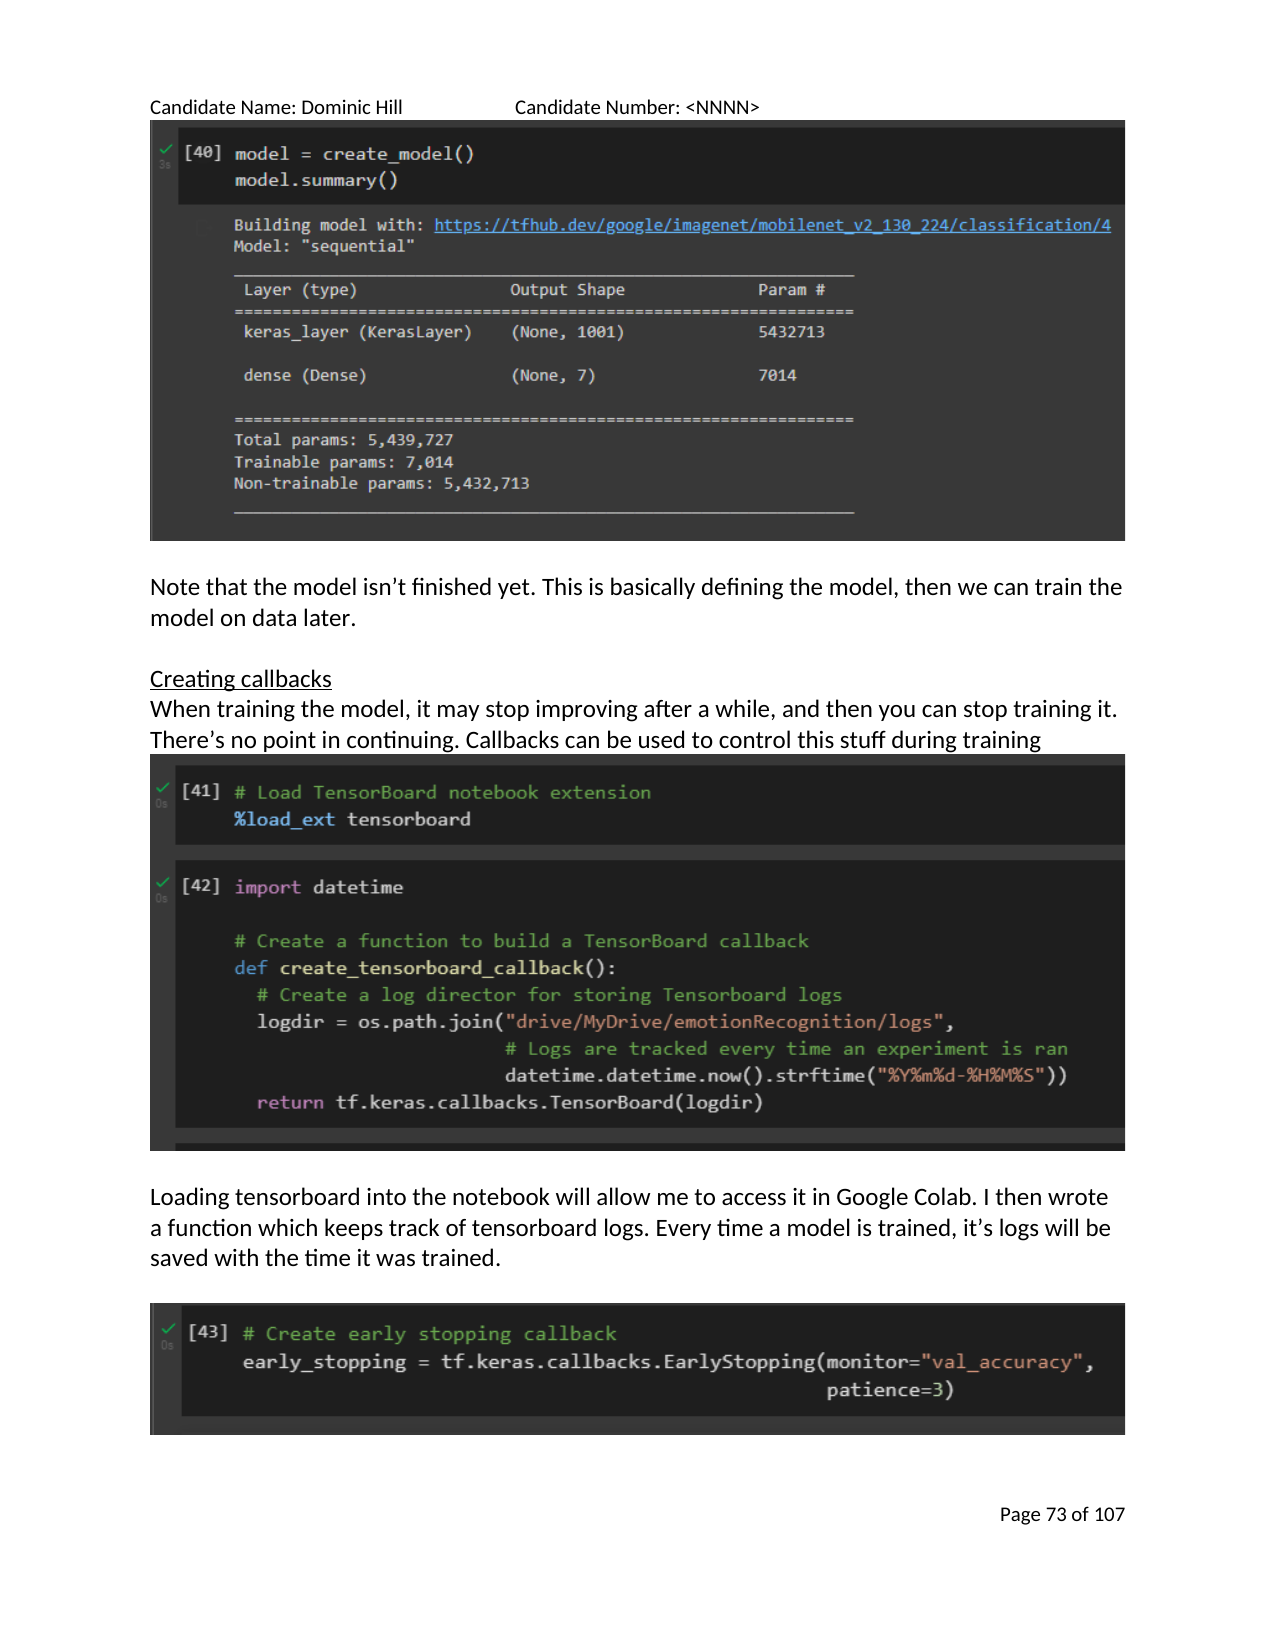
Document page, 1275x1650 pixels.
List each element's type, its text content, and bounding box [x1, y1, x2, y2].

text Note that the model isn’t finished yet. This is basically defining the model, then we can train the model on data later. [150, 571, 1125, 632]
picture [150, 754, 1125, 1151]
picture [150, 120, 1125, 541]
text Creating callbacks [150, 663, 1125, 693]
picture [150, 1303, 1125, 1435]
text Loading tensorboard into the notebook will allow me to access it in Google Colab. I then wrote a function which keeps track of tensorboard logs. Every time a model is trained, it’s logs will be saved with the time it was trained. [150, 1181, 1125, 1273]
text When training the model, it may stop improving after a while, and then you can stop training it. There’s no point in continuing. Callbacks can be used to control this stuff during training [150, 693, 1125, 754]
